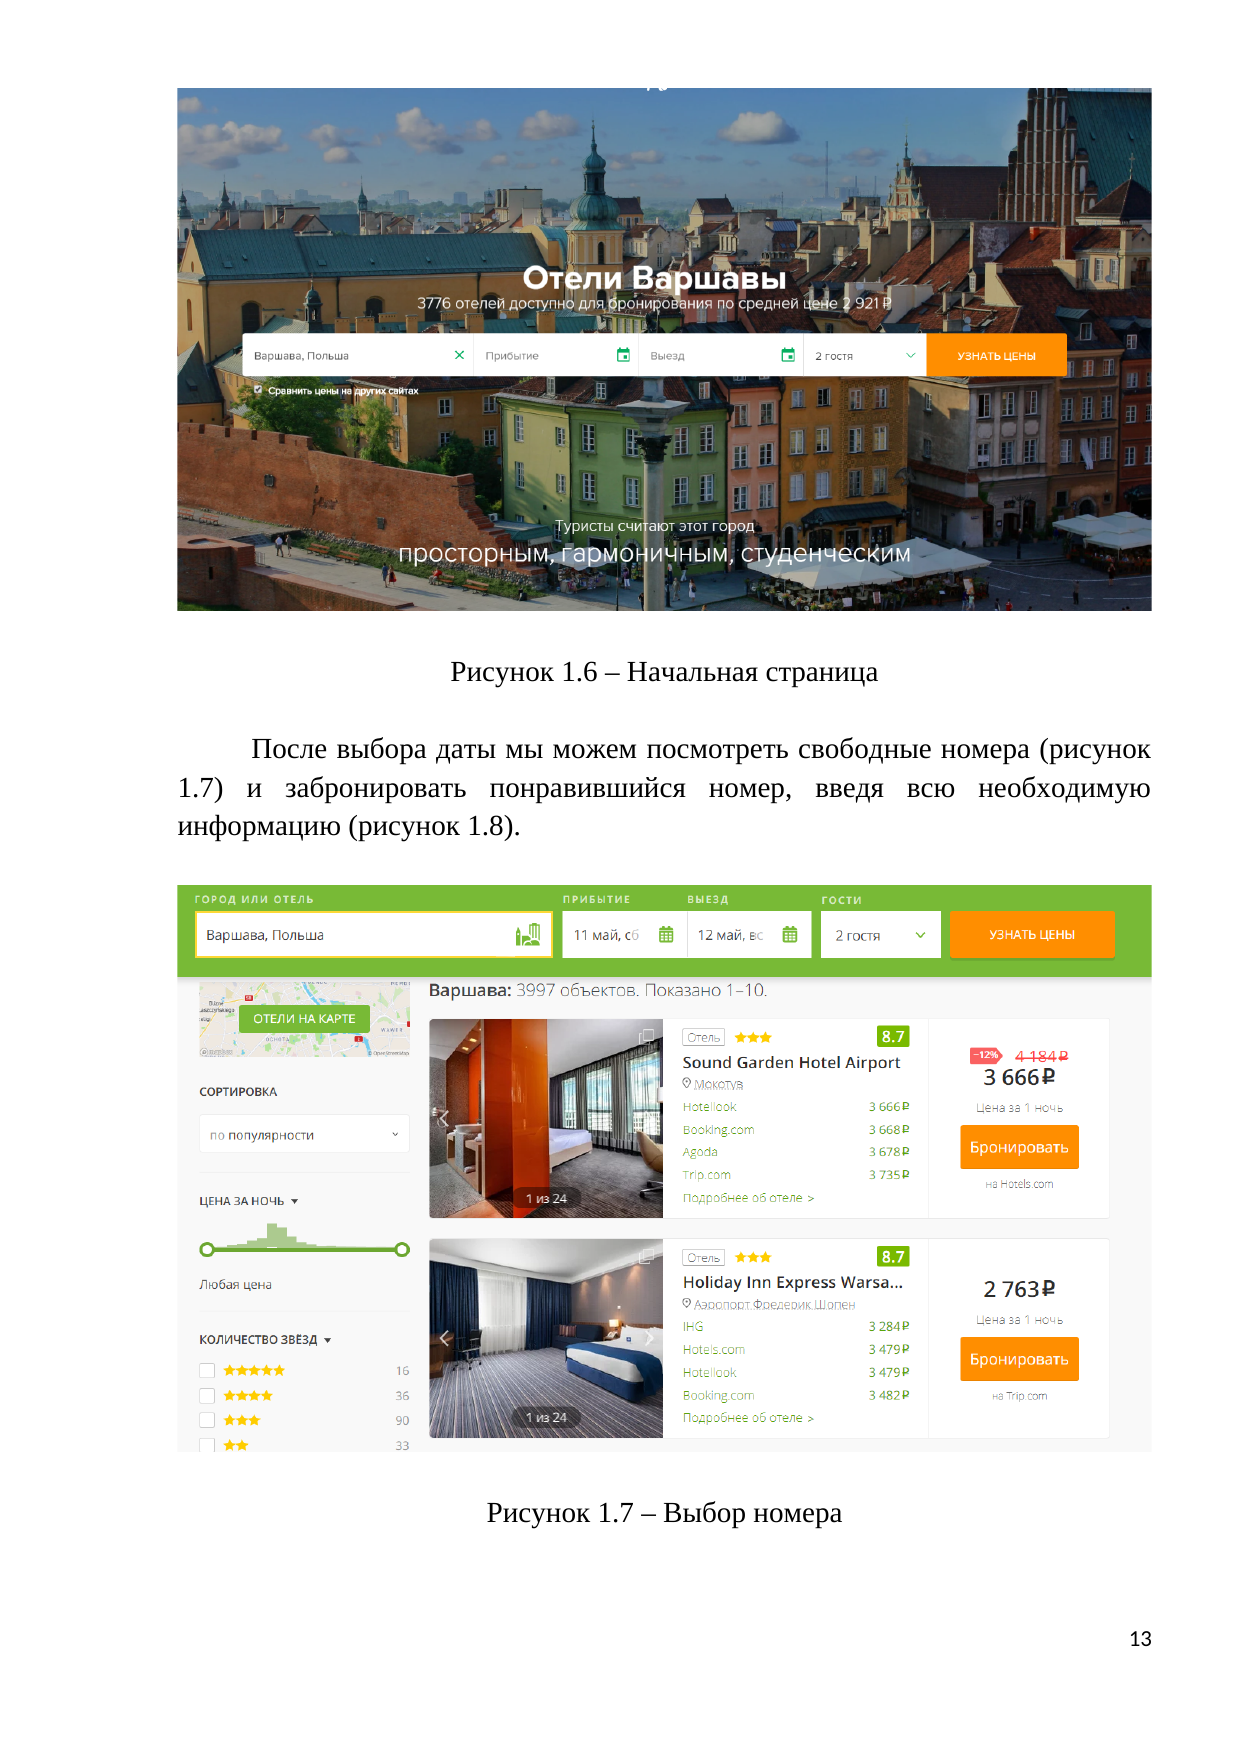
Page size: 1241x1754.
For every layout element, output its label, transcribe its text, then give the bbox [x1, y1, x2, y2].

picture [177, 88, 1152, 611]
text Рисунок 1.6 – Начальная страница [177, 654, 1152, 688]
picture [177, 885, 1152, 1452]
text Рисунок 1.7 – Выбор номера [177, 1495, 1152, 1528]
text После выбора даты мы можем посмотреть свободные номера (рисунок 1.7) и забронировать понравившийся номер, введя всю необходимую информацию (рисунок 1.8). [177, 731, 1152, 842]
